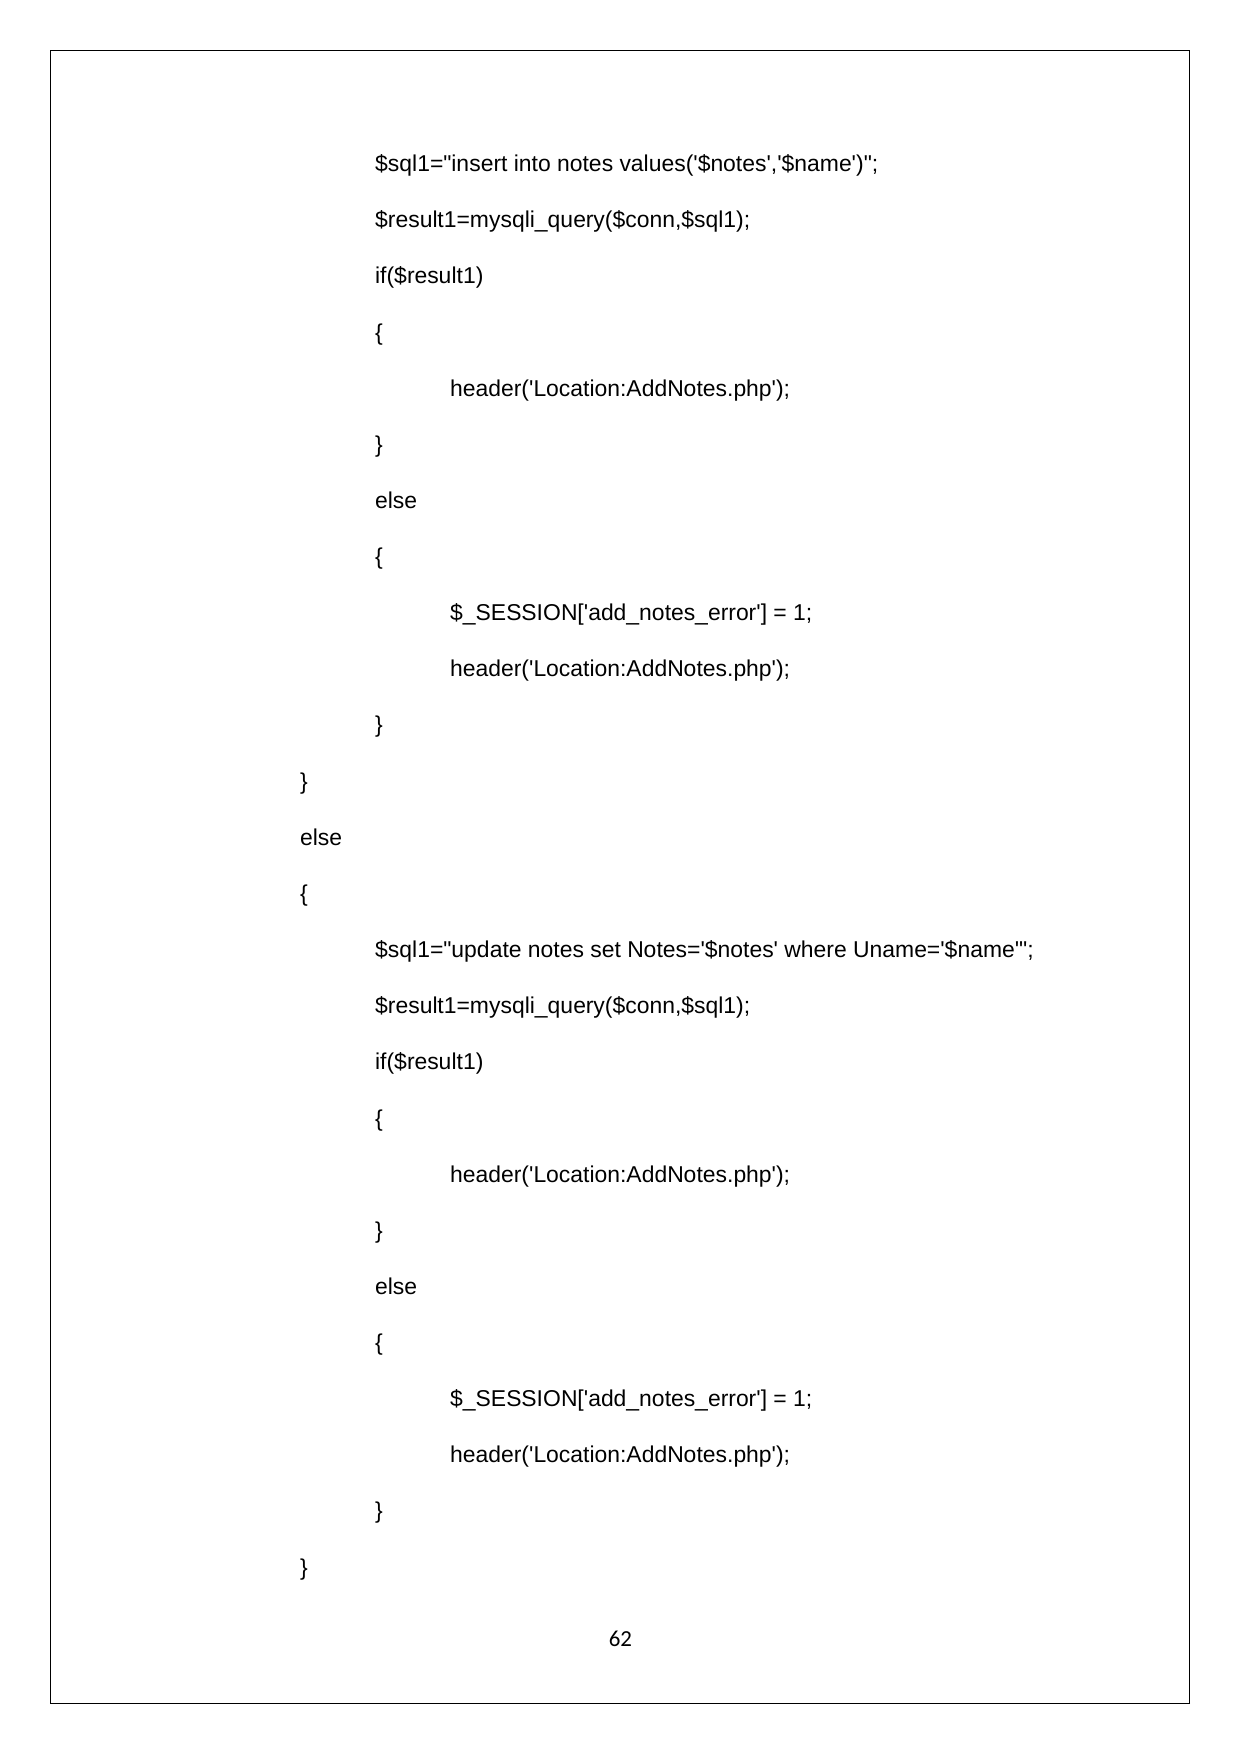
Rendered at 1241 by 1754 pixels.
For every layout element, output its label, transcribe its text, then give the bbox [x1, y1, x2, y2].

text $sql1="insert into notes values('$notes','$name')"; [150, 150, 1090, 176]
text { [150, 318, 1090, 345]
text } [150, 768, 1090, 794]
text } [150, 1554, 1090, 1580]
text $_SESSION['add_notes_error'] = 1; [150, 1385, 1090, 1412]
text $_SESSION['add_notes_error'] = 1; [150, 599, 1090, 626]
text { [150, 543, 1090, 569]
text header('Location:AddNotes.php'); [150, 1161, 1090, 1187]
text { [150, 1329, 1090, 1355]
text $sql1="update notes set Notes='$notes' where Uname='$name'"; [150, 936, 1090, 962]
text else [150, 1273, 1090, 1299]
text if($result1) [150, 262, 1090, 289]
text { [150, 880, 1090, 906]
text $result1=mysqli_query($conn,$sql1); [150, 992, 1090, 1018]
text else [150, 824, 1090, 850]
text } [150, 1497, 1090, 1524]
text else [150, 487, 1090, 513]
text header('Location:AddNotes.php'); [150, 655, 1090, 682]
text $result1=mysqli_query($conn,$sql1); [150, 206, 1090, 232]
text } [150, 711, 1090, 738]
text if($result1) [150, 1048, 1090, 1075]
text } [150, 1217, 1090, 1243]
text header('Location:AddNotes.php'); [150, 1441, 1090, 1468]
text { [150, 1104, 1090, 1131]
text } [150, 431, 1090, 457]
text header('Location:AddNotes.php'); [150, 374, 1090, 401]
